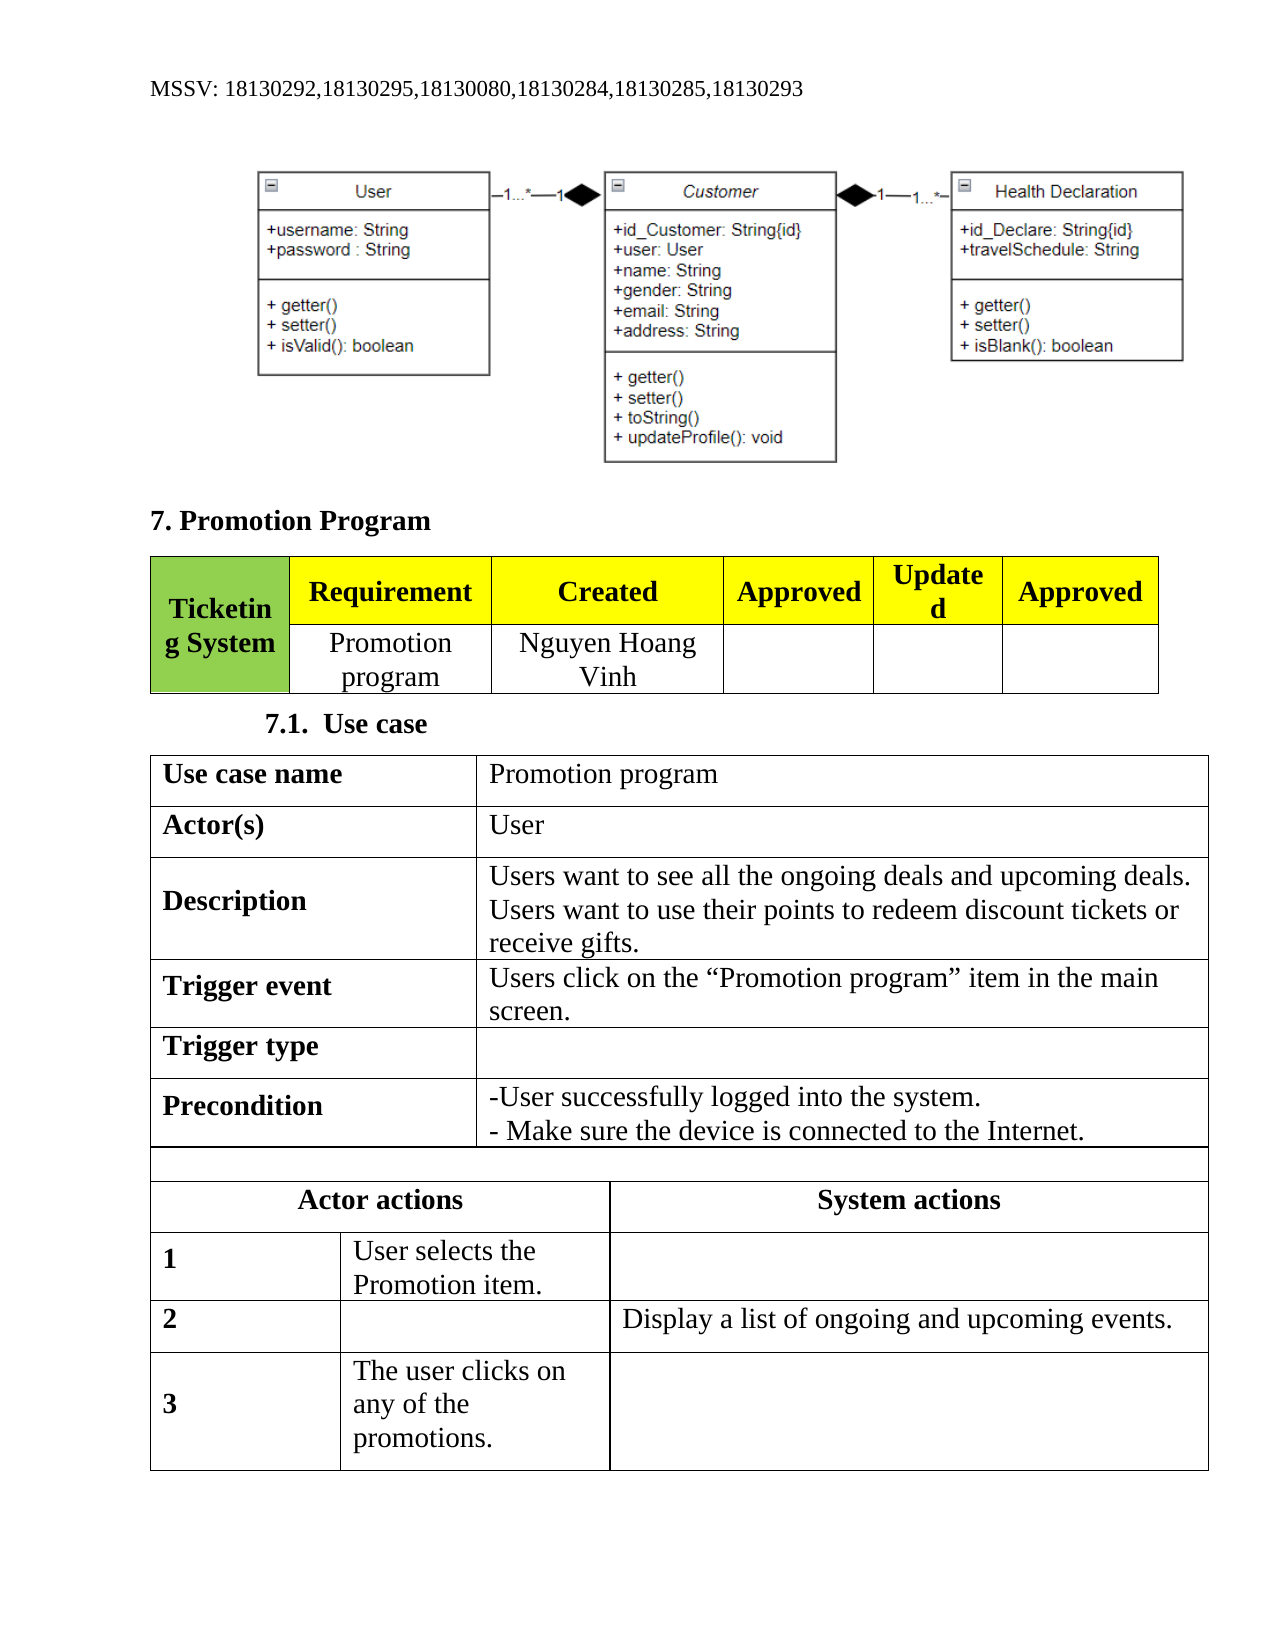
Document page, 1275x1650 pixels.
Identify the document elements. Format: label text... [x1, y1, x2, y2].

table_cell Promotion program [290, 625, 491, 692]
table_header Ticketing System [151, 557, 289, 692]
table_cell Nguyen Hoang Vinh [492, 625, 723, 692]
table_header Updated [874, 557, 1002, 624]
table_header Promotion program [477, 756, 1208, 806]
table_cell 1 [151, 1233, 340, 1300]
table_header Requirement [290, 557, 491, 624]
table_cell Description [151, 858, 476, 959]
table_cell The user clicks on any of the promotions. [341, 1353, 609, 1470]
table_header Use case name [151, 756, 476, 806]
table_header Approved [1003, 557, 1158, 624]
table_cell [874, 625, 1002, 692]
table_cell Display a list of ongoing and upcoming events. [611, 1301, 1208, 1352]
table_cell [341, 1301, 609, 1352]
list Use case [264, 706, 1183, 739]
table_cell Users want to see all the ongoing deals and upcoming deals. Users want to use their points to redeem discount tickets or receive gifts. [477, 858, 1208, 959]
table_cell User [477, 807, 1208, 857]
table_cell [611, 1353, 1208, 1470]
table_cell User selects the Promotion item. [341, 1233, 609, 1300]
table_header Approved [724, 557, 873, 624]
table_cell [611, 1233, 1208, 1300]
table_cell Precondition [151, 1079, 476, 1146]
table_cell [151, 1148, 1208, 1181]
picture [241, 150, 1208, 485]
table_cell System actions [611, 1182, 1208, 1232]
table_cell [1003, 625, 1158, 692]
list Promotion Program [150, 503, 1183, 537]
table_cell -User successfully logged into the system. - Make sure the device is connected to the Internet. [477, 1079, 1208, 1146]
table_cell [477, 1028, 1208, 1078]
table_cell [724, 625, 873, 692]
table_cell Users click on the “Promotion program” item in the main screen. [477, 960, 1208, 1027]
table_cell 2 [151, 1301, 340, 1352]
table_cell Trigger event [151, 960, 476, 1027]
table_cell Actor(s) [151, 807, 476, 857]
table_cell 3 [151, 1353, 340, 1470]
table_header Created [492, 557, 723, 624]
table_cell Trigger type [151, 1028, 476, 1078]
table_cell Actor actions [151, 1182, 609, 1232]
